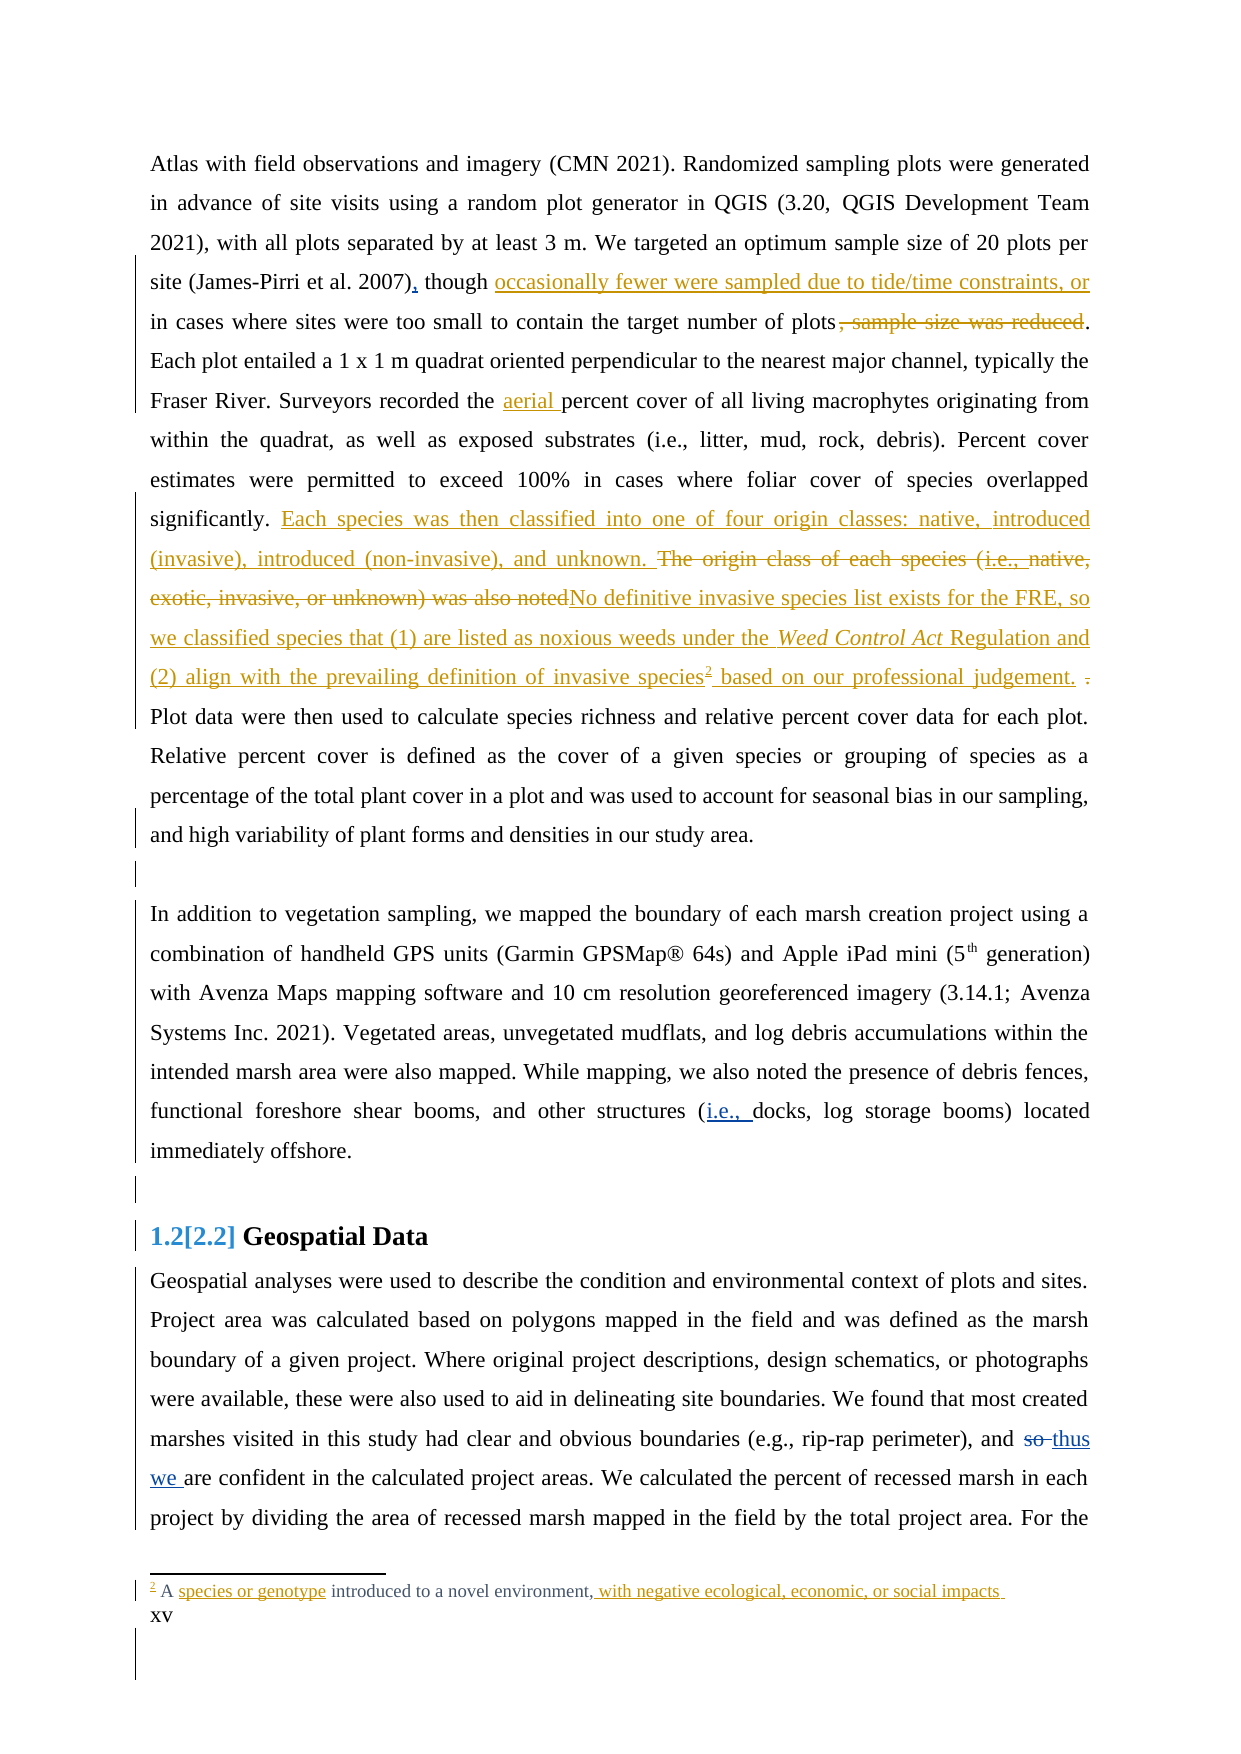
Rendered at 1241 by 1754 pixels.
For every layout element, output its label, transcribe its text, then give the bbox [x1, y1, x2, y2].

text In addition to vegetation sampling, we mapped the boundary of each marsh creation project using a combination of handheld GPS units (Garmin GPSMap® 64s) and Apple iPad mini (5th generation) with Avenza Maps mapping software and 10 cm resolution georeferenced imagery (3.14.1; Avenza Systems Inc. 2021). Vegetated areas, unvegetated mudflats, and log debris accumulations within the intended marsh area were also mapped. While mapping, we also noted the presence of debris fences, functional foreshore shear booms, and other structures (docks, log storage booms) located immediately offshore. [150, 900, 1090, 1163]
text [150, 150, 1090, 847]
subtitle Geospatial Data [150, 1220, 1090, 1251]
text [150, 1267, 1090, 1530]
